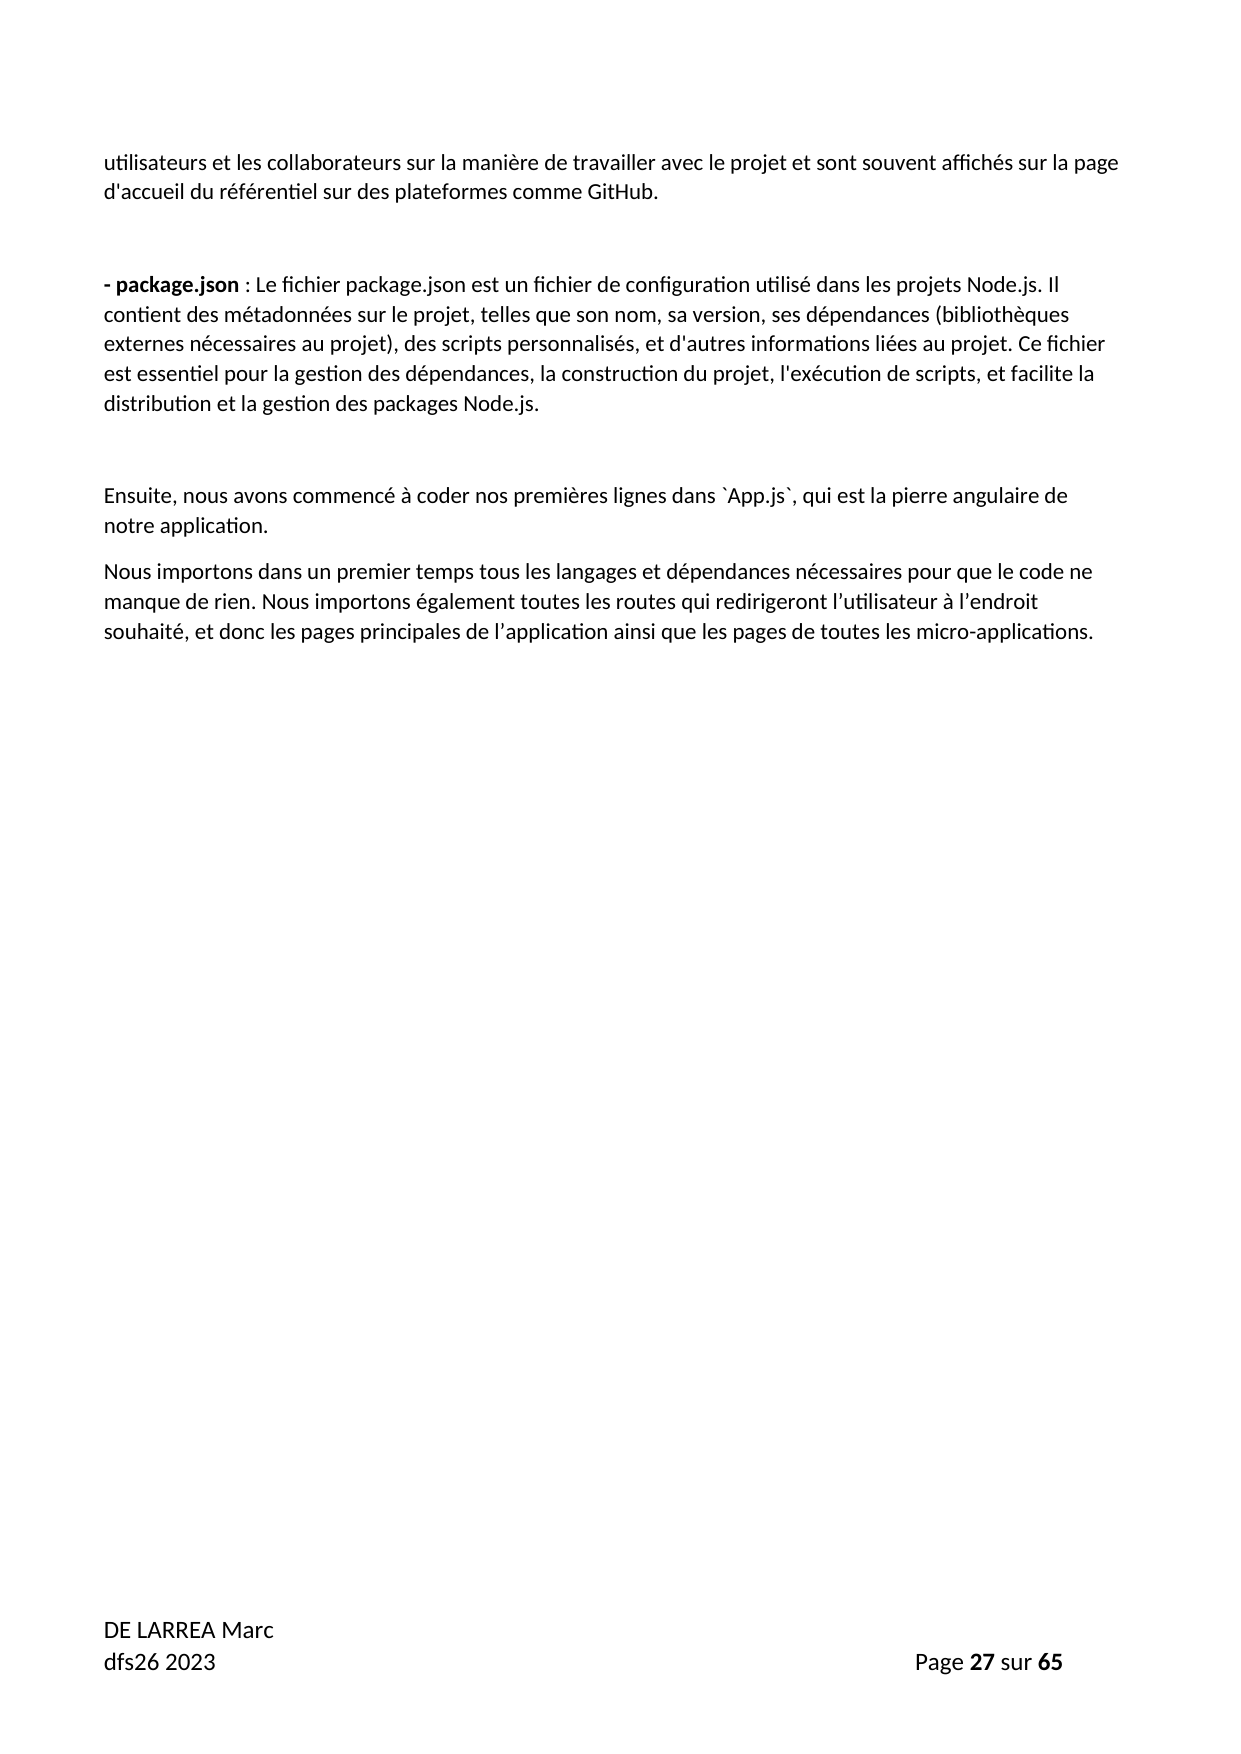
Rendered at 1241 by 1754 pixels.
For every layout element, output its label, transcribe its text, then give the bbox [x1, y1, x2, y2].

text Nous importons dans un premier temps tous les langages et dépendances nécessaires pour que le code ne manque de rien. Nous importons également toutes les routes qui redirigeront l’utilisateur à l’endroit souhaité, et donc les pages principales de l’application ainsi que les pages de toutes les micro-applications. [103, 557, 1122, 645]
text Ensuite, nous avons commencé à coder nos premières lignes dans `App.js`, qui est la pierre angulaire de notre application. [103, 481, 1122, 539]
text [103, 148, 1122, 205]
text - package.json : Le fichier package.json est un fichier de configuration utilisé dans les projets Node.js. Il contient des métadonnées sur le projet, telles que son nom, sa version, ses dépendances (bibliothèques externes nécessaires au projet), des scripts personnalisés, et d'autres informations liées au projet. Ce fichier est essentiel pour la gestion des dépendances, la construction du projet, l'exécution de scripts, et facilite la distribution et la gestion des packages Node.js. [103, 270, 1122, 417]
